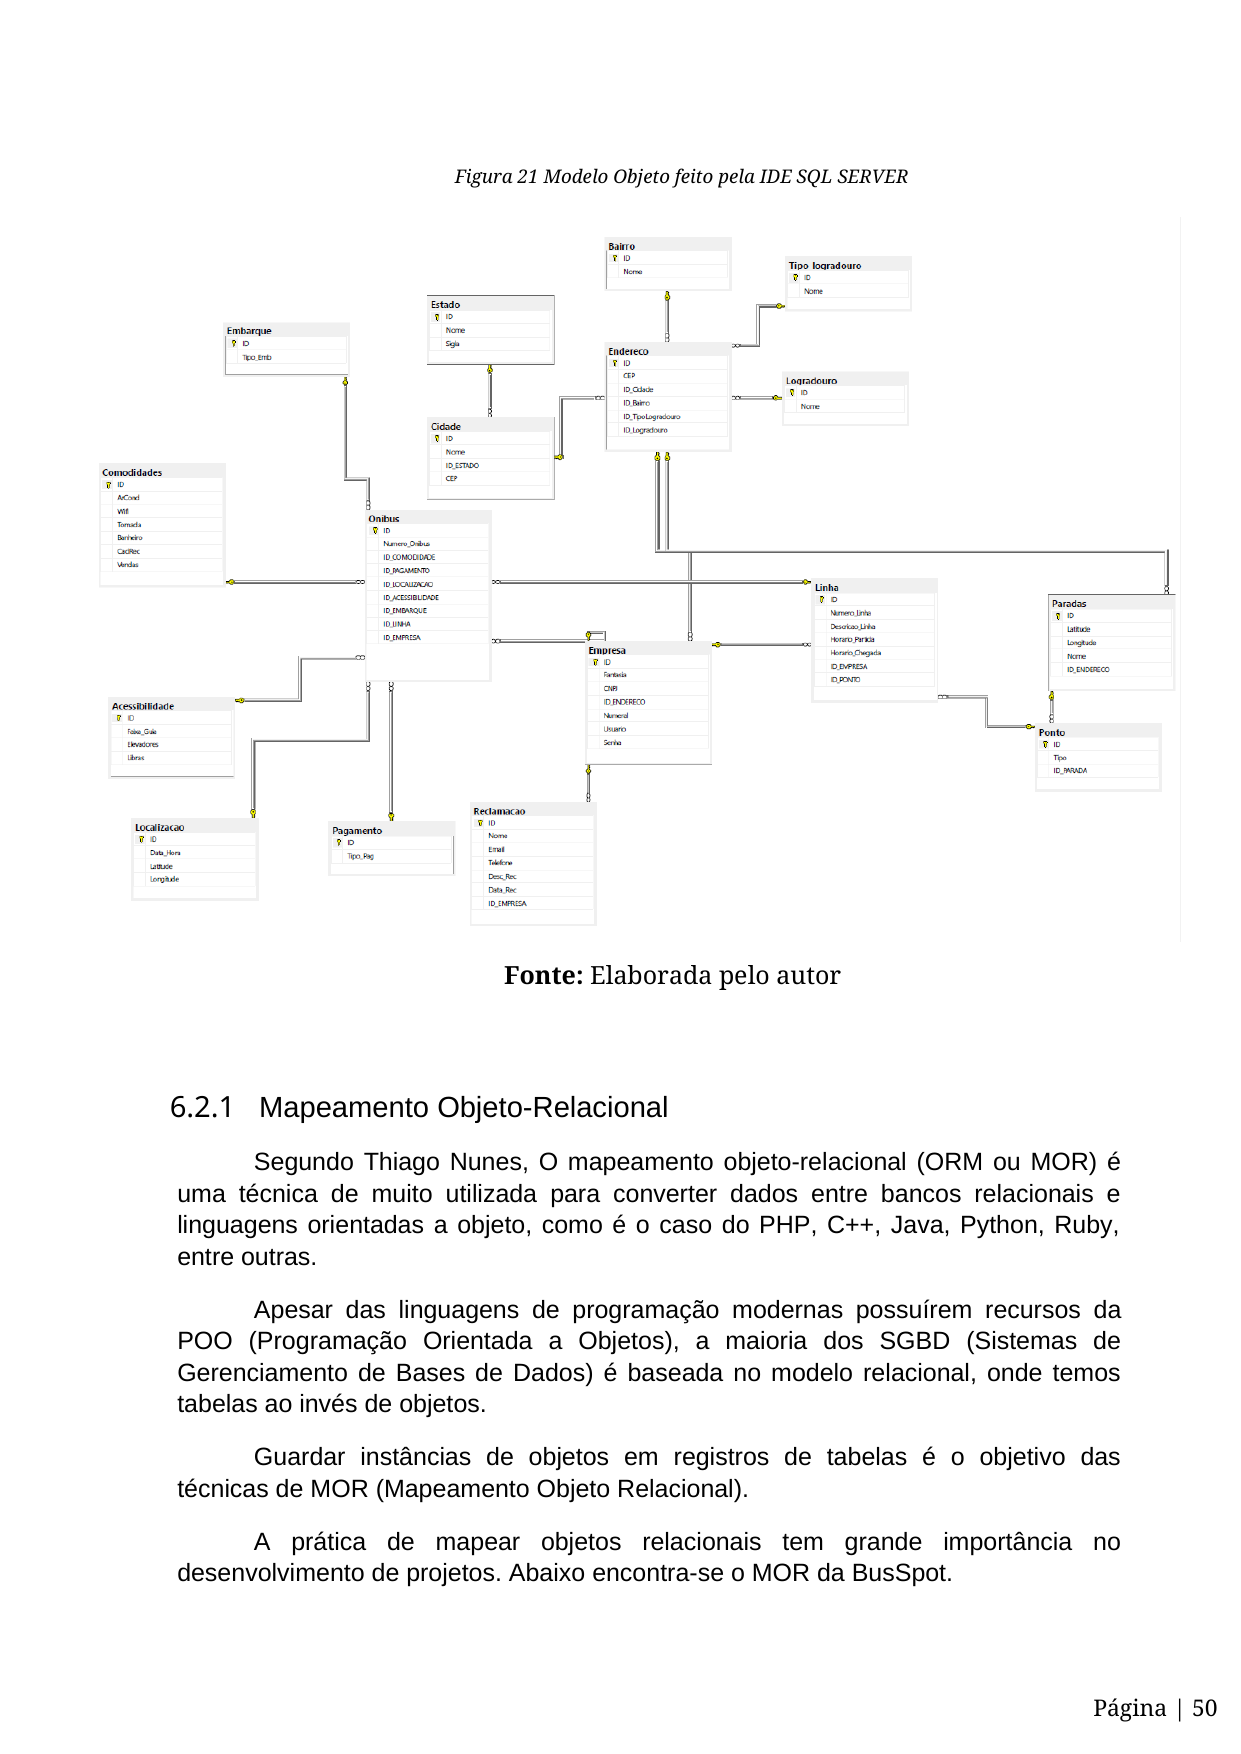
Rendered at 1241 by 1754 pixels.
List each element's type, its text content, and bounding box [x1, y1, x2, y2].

text Segundo Thiago Nunes, O mapeamento objeto-relacional (ORM ou MOR) é uma técnica de muito utilizada para converter dados entre bancos relacionais e linguagens orientadas a objeto, como é o caso do PHP, C++, Java, Python, Ruby, entre outras. [177, 1147, 1122, 1271]
text Guardar instâncias de objetos em registros de tabelas é o objetivo das técnicas de MOR (Mapeamento Objeto Relacional). [177, 1442, 1122, 1502]
subtitle Mapeamento Objeto-Relacional [169, 1086, 1240, 1126]
text Apesar das linguagens de programação modernas possuírem recursos da POO (Programação Orientada a Objetos), a maioria dos SGBD (Sistemas de Gerenciamento de Bases de Dados) é baseada no modelo relacional, onde temos tabelas ao invés de objetos. [177, 1295, 1122, 1418]
text A prática de mapear objetos relacionais tem grande importância no desenvolvimento de projetos. Abaixo encontra-se o MOR da BusSpot. [177, 1527, 1122, 1587]
text Figura 21 Modelo Objeto feito pela IDE SQL SERVER [125, 163, 1240, 189]
text Fonte: Elaborada pelo autor [125, 957, 1220, 991]
picture [95, 217, 1181, 942]
